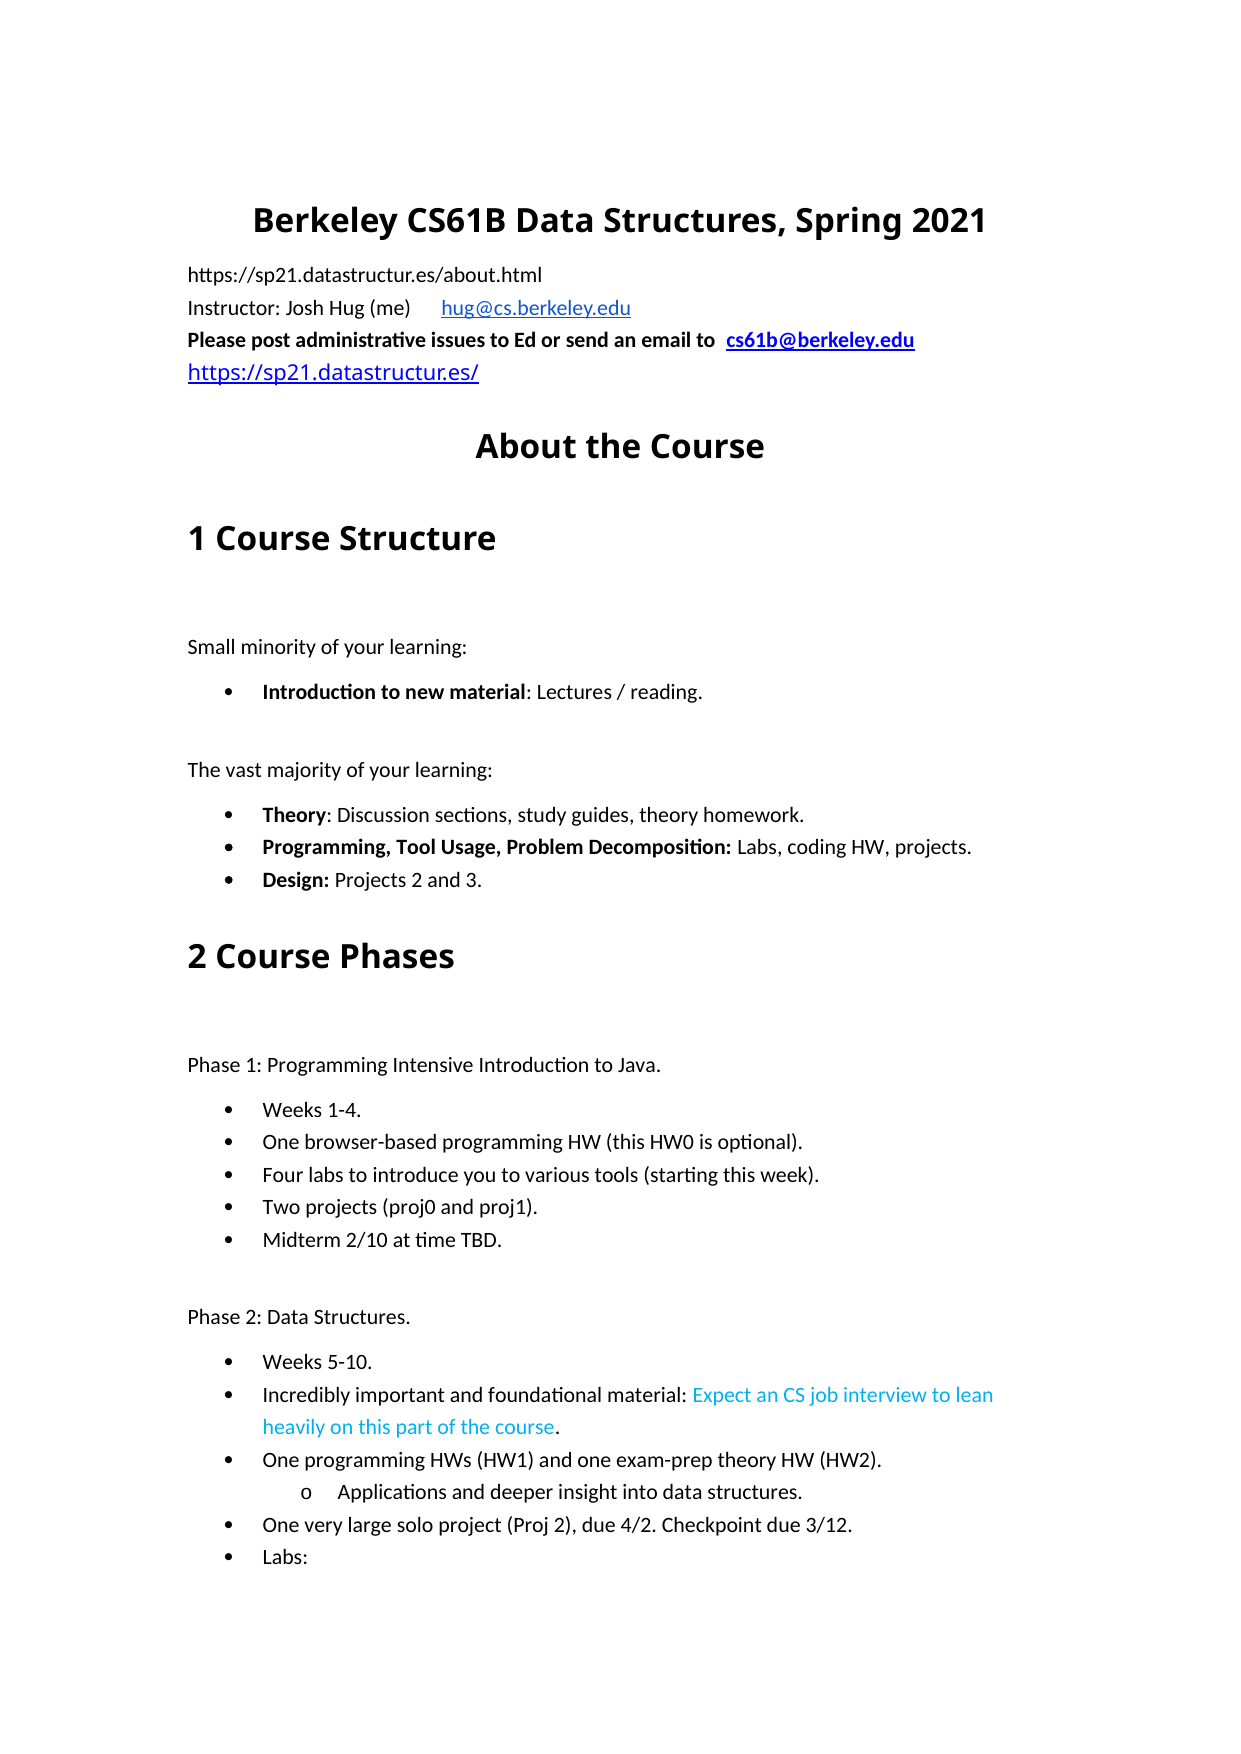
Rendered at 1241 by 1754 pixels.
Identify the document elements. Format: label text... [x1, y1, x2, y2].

subtitle 2 Course Phases [187, 923, 1053, 988]
text Phase 1: Programming Intensive Introduction to Java. [187, 1048, 1053, 1080]
list Incredibly important and foundational material: Expect an CS job interview to lean heavily on this part of the course. [225, 1378, 1053, 1443]
text The vast majority of your learning: [187, 721, 1053, 786]
list Midterm 2/10 at time TBD. [225, 1223, 1053, 1255]
list One very large solo project (Proj 2), due 4/2. Checkpoint due 3/12. [225, 1508, 1053, 1540]
text https://sp21.datastructur.es/about.html [187, 258, 1053, 291]
list Four labs to introduce you to various tools (starting this week). [225, 1158, 1053, 1190]
text https://sp21.datastructur.es/ [187, 356, 1053, 388]
text Please post administrative issues to Ed or send an email to cs61b@berkeley.edu [187, 323, 1053, 356]
title About the Course [187, 413, 1053, 478]
subtitle 1 Course Structure [187, 505, 1053, 570]
list Theory: Discussion sections, study guides, theory homework. [225, 798, 1053, 831]
list One programming HWs (HW1) and one exam-prep theory HW (HW2). [225, 1443, 1053, 1475]
list Design: Projects 2 and 3. [225, 863, 1053, 896]
list Labs: [225, 1540, 1053, 1573]
list Weeks 1-4. [225, 1093, 1053, 1125]
text Phase 2: Data Structures. [187, 1300, 1053, 1333]
text Small minority of your learning: [187, 631, 1053, 663]
list Two projects (proj0 and proj1). [225, 1190, 1053, 1223]
title Berkeley CS61B Data Structures, Spring 2021 [187, 187, 1053, 252]
list Applications and deeper insight into data structures. [300, 1475, 1053, 1508]
list Programming, Tool Usage, Problem Decomposition: Labs, coding HW, projects. [225, 831, 1053, 863]
list Introduction to new material: Lectures / reading. [225, 676, 1053, 708]
text Instructor: Josh Hug (me) hug@cs.berkeley.edu [187, 291, 1053, 323]
list One browser-based programming HW (this HW0 is optional). [225, 1125, 1053, 1158]
list Weeks 5-10. [225, 1345, 1053, 1378]
